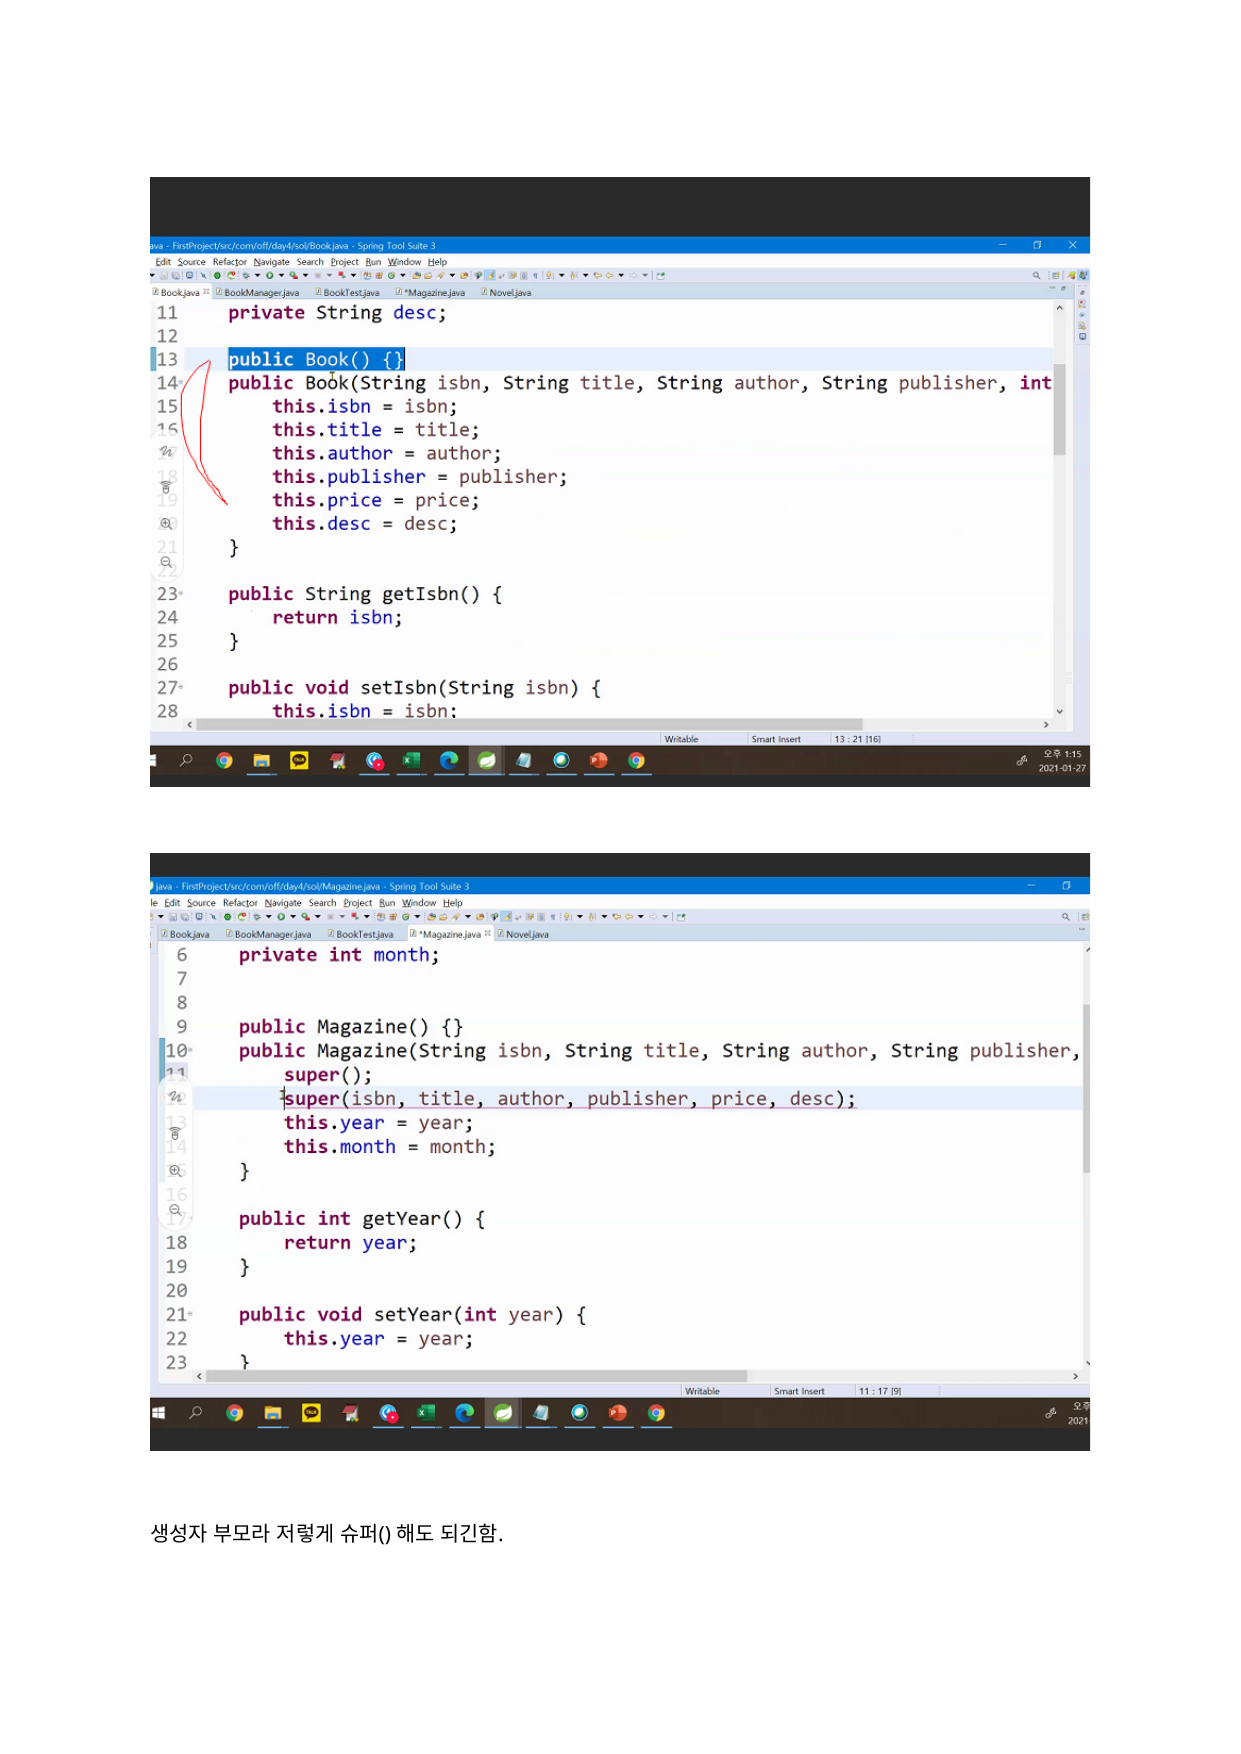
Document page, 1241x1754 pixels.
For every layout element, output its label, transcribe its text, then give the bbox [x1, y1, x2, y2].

picture [150, 177, 1091, 787]
text 생성자 부모라 저렇게 슈퍼() 해도 되긴함. [150, 1517, 1090, 1547]
picture [150, 853, 1091, 1451]
